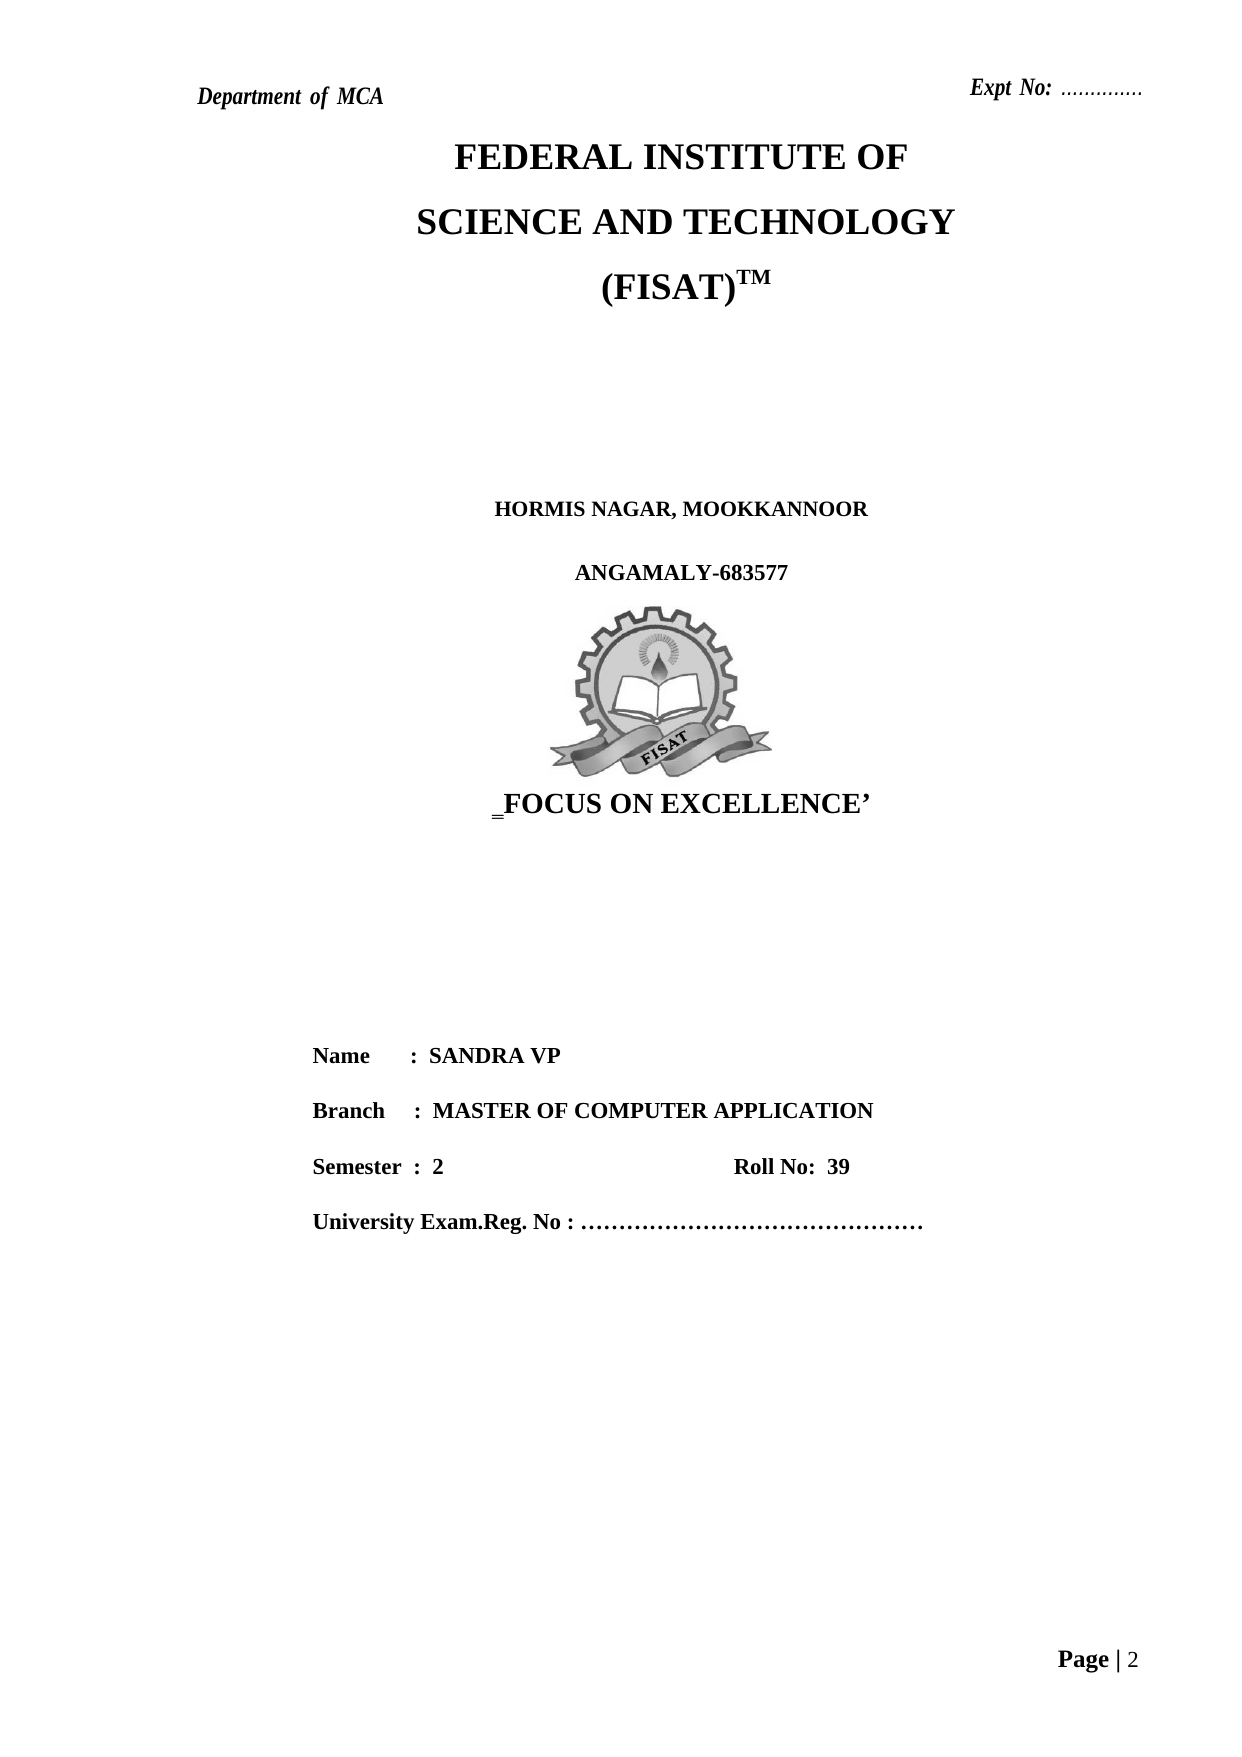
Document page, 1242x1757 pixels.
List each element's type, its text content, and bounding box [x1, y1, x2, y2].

picture [546, 606, 773, 787]
subtitle ‗FOCUS ON EXCELLENCE’ [152, 603, 1211, 820]
text Name : SANDRA VP [312, 1042, 1217, 1068]
text University Exam.Reg. No : ……………………………………… [312, 1208, 1217, 1234]
text HORMIS NAGAR, MOOKKANNOOR [414, 496, 948, 521]
text Semester : 2 Roll No: 39 [312, 1153, 1217, 1179]
text Branch : MASTER OF COMPUTER APPLICATION [312, 1097, 1217, 1124]
text FEDERAL INSTITUTE OF SCIENCE AND TECHNOLOGY (FISAT)TM [406, 135, 956, 307]
text ANGAMALY-683577 [152, 559, 1211, 585]
